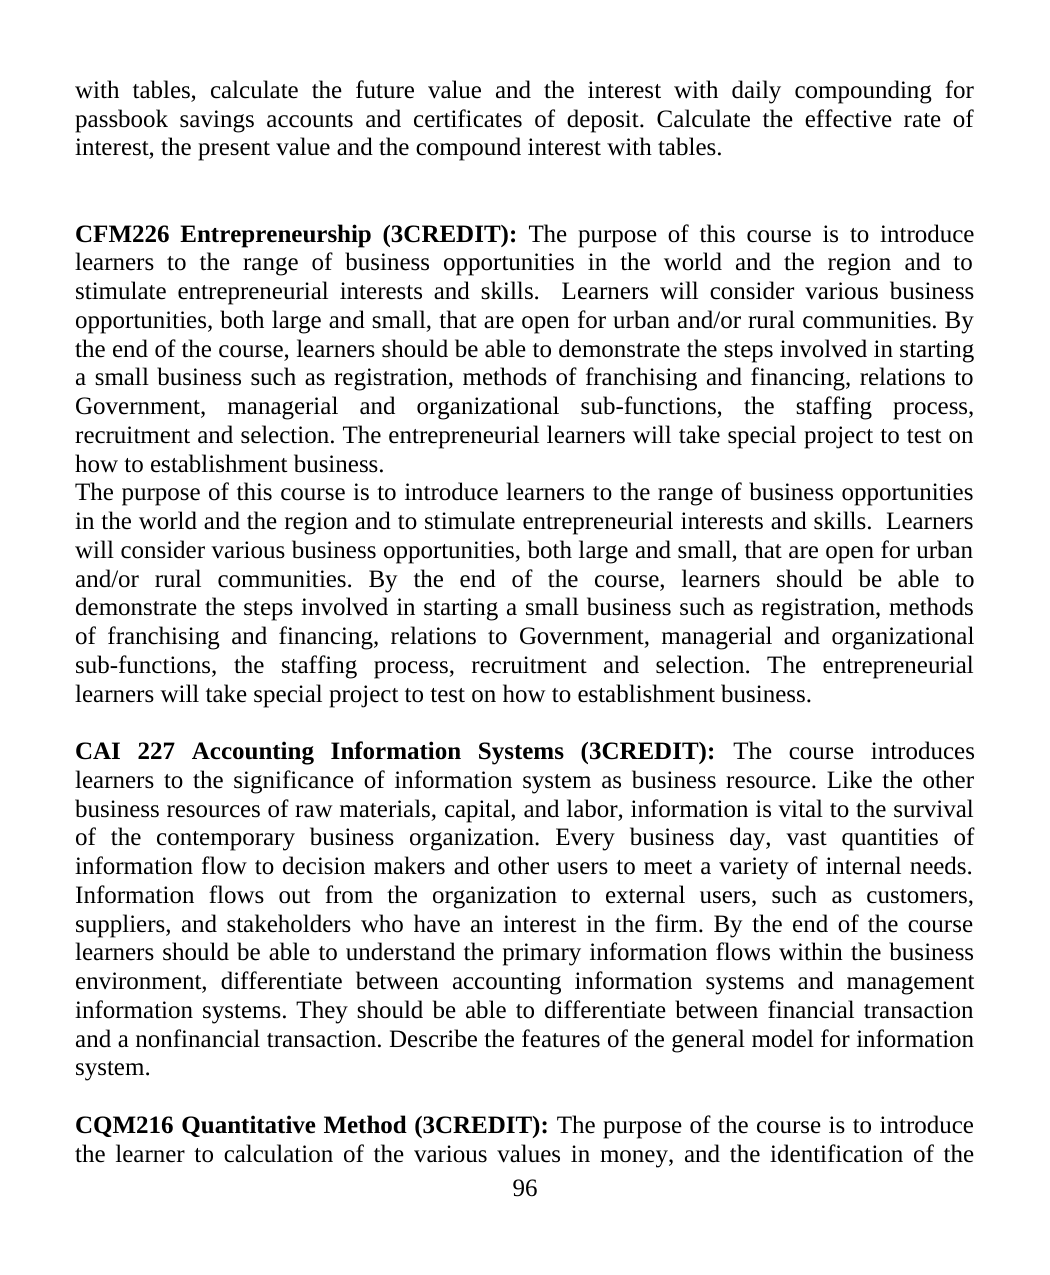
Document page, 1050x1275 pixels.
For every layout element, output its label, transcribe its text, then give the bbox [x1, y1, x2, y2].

text The purpose of this course is to introduce learners to the range of business opportunities in the world and the region and to stimulate entrepreneurial interests and skills. Learners will consider various business opportunities, both large and small, that are open for urban and/or rural communities. By the end of the course, learners should be able to demonstrate the steps involved in starting a small business such as registration, methods of franchising and financing, relations to Government, managerial and organizational sub-functions, the staffing process, recruitment and selection. The entrepreneurial learners will take special project to test on how to establishment business. [75, 477, 975, 707]
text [75, 1110, 975, 1167]
text CAI 227 Accounting Information Systems (3CREDIT): The course introduces learners to the significance of information system as business resource. Like the other business resources of raw materials, capital, and labor, information is vital to the survival of the contemporary business organization. Every business day, vast quantities of information flow to decision makers and other users to meet a variety of internal needs. Information flows out from the organization to external users, such as customers, suppliers, and stakeholders who have an interest in the firm. By the end of the course learners should be able to understand the primary information flows within the business environment, differentiate between accounting information systems and management information systems. They should be able to differentiate between financial transaction and a nonfinancial transaction. Describe the features of the general model for information system. [75, 736, 975, 1081]
text CFM226 Entrepreneurship (3CREDIT): The purpose of this course is to introduce learners to the range of business opportunities in the world and the region and to stimulate entrepreneurial interests and skills. Learners will consider various business opportunities, both large and small, that are open for urban and/or rural communities. By the end of the course, learners should be able to demonstrate the steps involved in starting a small business such as registration, methods of franchising and financing, relations to Government, managerial and organizational sub-functions, the staffing process, recruitment and selection. The entrepreneurial learners will take special project to test on how to establishment business. [75, 219, 975, 477]
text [75, 75, 975, 161]
